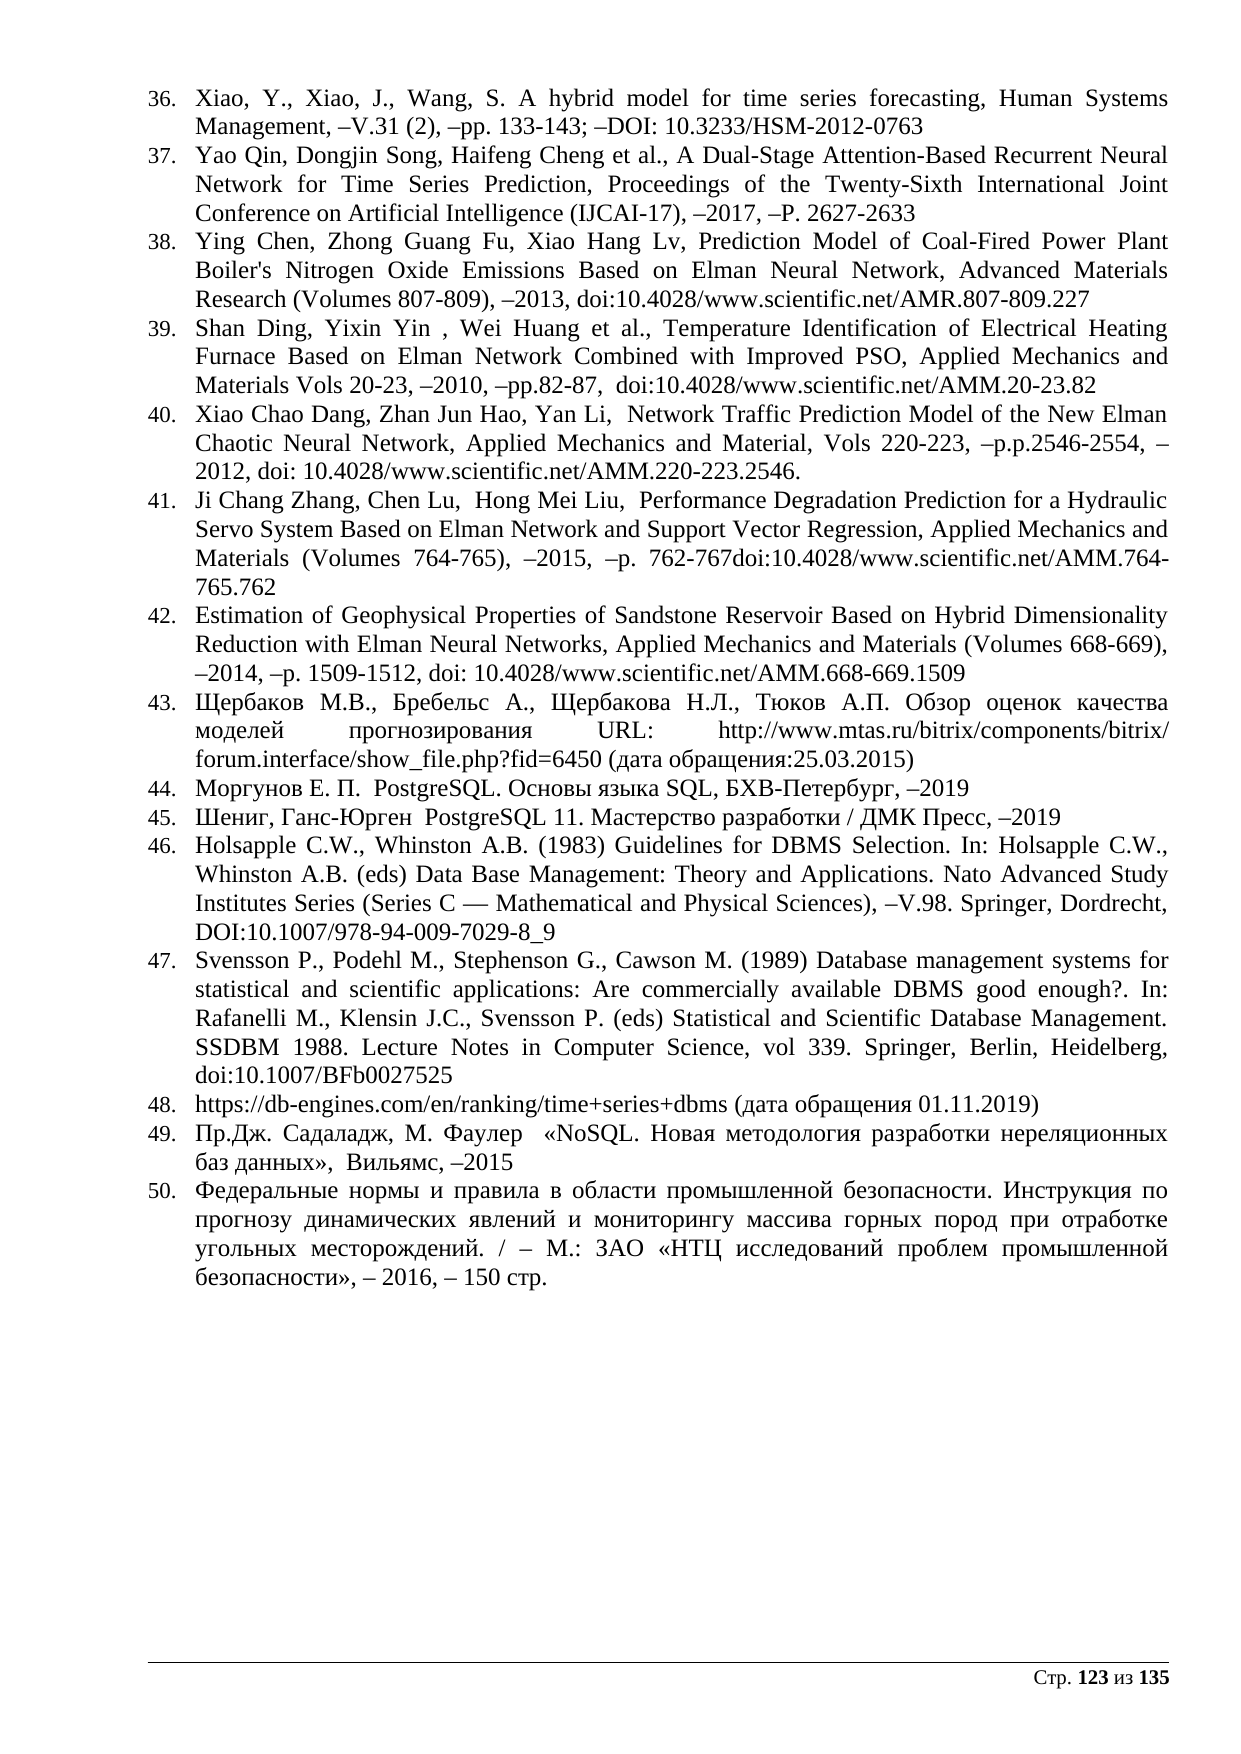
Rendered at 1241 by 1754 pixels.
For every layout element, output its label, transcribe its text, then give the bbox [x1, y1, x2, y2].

list Щербаков М.В., Бребельс А., Щербакова Н.Л., Тюков А.П. Обзор оценок качества моделей прогнозирования URL: http://www.mtas.ru/bitrix/components/bitrix/ forum.interface/show_file.php?fid=6450 (дата обращения:25.03.2015) [148, 687, 1169, 773]
list Шениг, Ганс-Юрген PostgreSQL 11. Мастерство разработки / ДМК Пресс, –2019 [148, 802, 1169, 831]
list Федеральные нормы и правила в области промышленной безопасности. Инструкция по прогнозу динамических явлений и мониторингу массива горных пород при отработке угольных месторождений. / – М.: ЗАО «НТЦ исследований проблем промышленной безопасности», – 2016, – 150 стр. [148, 1176, 1169, 1291]
list Holsapple C.W., Whinston A.B. (1983) Guidelines for DBMS Selection. In: Holsapple C.W., Whinston A.B. (eds) Data Base Management: Theory and Applications. Nato Advanced Study Institutes Series (Series C — Mathematical and Physical Sciences), –V.98. Springer, Dordrecht, DOI:10.1007/978-94-009-7029-8_9 [148, 831, 1169, 946]
list Xiao, Y., Xiao, J., Wang, S. A hybrid model for time series forecasting, Human Systems Management, –V.31 (2), –pp. 133-143; –DOI: 10.3233/HSM-2012-0763 [148, 83, 1169, 140]
list Ying Chen, Zhong Guang Fu, Xiao Hang Lv, Prediction Model of Coal-Fired Power Plant Boiler's Nitrogen Oxide Emissions Based on Elman Neural Network, Advanced Materials Research (Volumes 807-809), –2013, doi:10.4028/www.scientific.net/AMR.807-809.227 [148, 226, 1169, 313]
list Yao Qin, Dongjin Song, Haifeng Cheng et al., A Dual-Stage Attention-Based Recurrent Neural Network for Time Series Prediction, Proceedings of the Twenty-Sixth International Joint Conference on Artificial Intelligence (IJCAI-17), –2017, –P. 2627-2633 [148, 140, 1169, 226]
list Ji Chang Zhang, Chen Lu, Hong Mei Liu, Performance Degradation Prediction for a Hydraulic Servo System Based on Elman Network and Support Vector Regression, Applied Mechanics and Materials (Volumes 764-765), –2015, –p. 762-767doi:10.4028/www.scientific.net/AMM.764-765.762 [148, 485, 1169, 601]
list Svensson P., Podehl M., Stephenson G., Cawson M. (1989) Database management systems for statistical and scientific applications: Are commercially available DBMS good enough?. In: Rafanelli M., Klensin J.C., Svensson P. (eds) Statistical and Scientific Database Management. SSDBM 1988. Lecture Notes in Computer Science, vol 339. Springer, Berlin, Heidelberg, doi:10.1007/BFb0027525 [148, 946, 1169, 1089]
list Shan Ding, Yixin Yin , Wei Huang et al., Temperature Identification of Electrical Heating Furnace Based on Elman Network Combined with Improved PSO, Applied Mechanics and Materials Vols 20-23, –2010, –pp.82-87, doi:10.4028/www.scientific.net/AMM.20-23.82 [148, 313, 1169, 399]
list Xiao Chao Dang, Zhan Jun Hao, Yan Li, Network Traffic Prediction Model of the New Elman Chaotic Neural Network, Applied Mechanics and Material, Vols 220-223, –p.p.2546-2554, –2012, doi: 10.4028/www.scientific.net/AMM.220-223.2546. [148, 399, 1169, 485]
list Estimation of Geophysical Properties of Sandstone Reservoir Based on Hybrid Dimensionality Reduction with Elman Neural Networks, Applied Mechanics and Materials (Volumes 668-669), –2014, –p. 1509-1512, doi: 10.4028/www.scientific.net/AMM.668-669.1509 [148, 601, 1169, 687]
list Моргунов Е. П. PostgreSQL. Основы языка SQL, БХВ-Петербург, –2019 [148, 773, 1169, 802]
list https://db-engines.com/en/ranking/time+series+dbms (дата обращения 01.11.2019) [148, 1089, 1169, 1118]
list Пр.Дж. Садаладж, М. Фаулер «NoSQL. Новая методология разработки нереляционных баз данных», Вильямс, –2015 [148, 1118, 1169, 1176]
